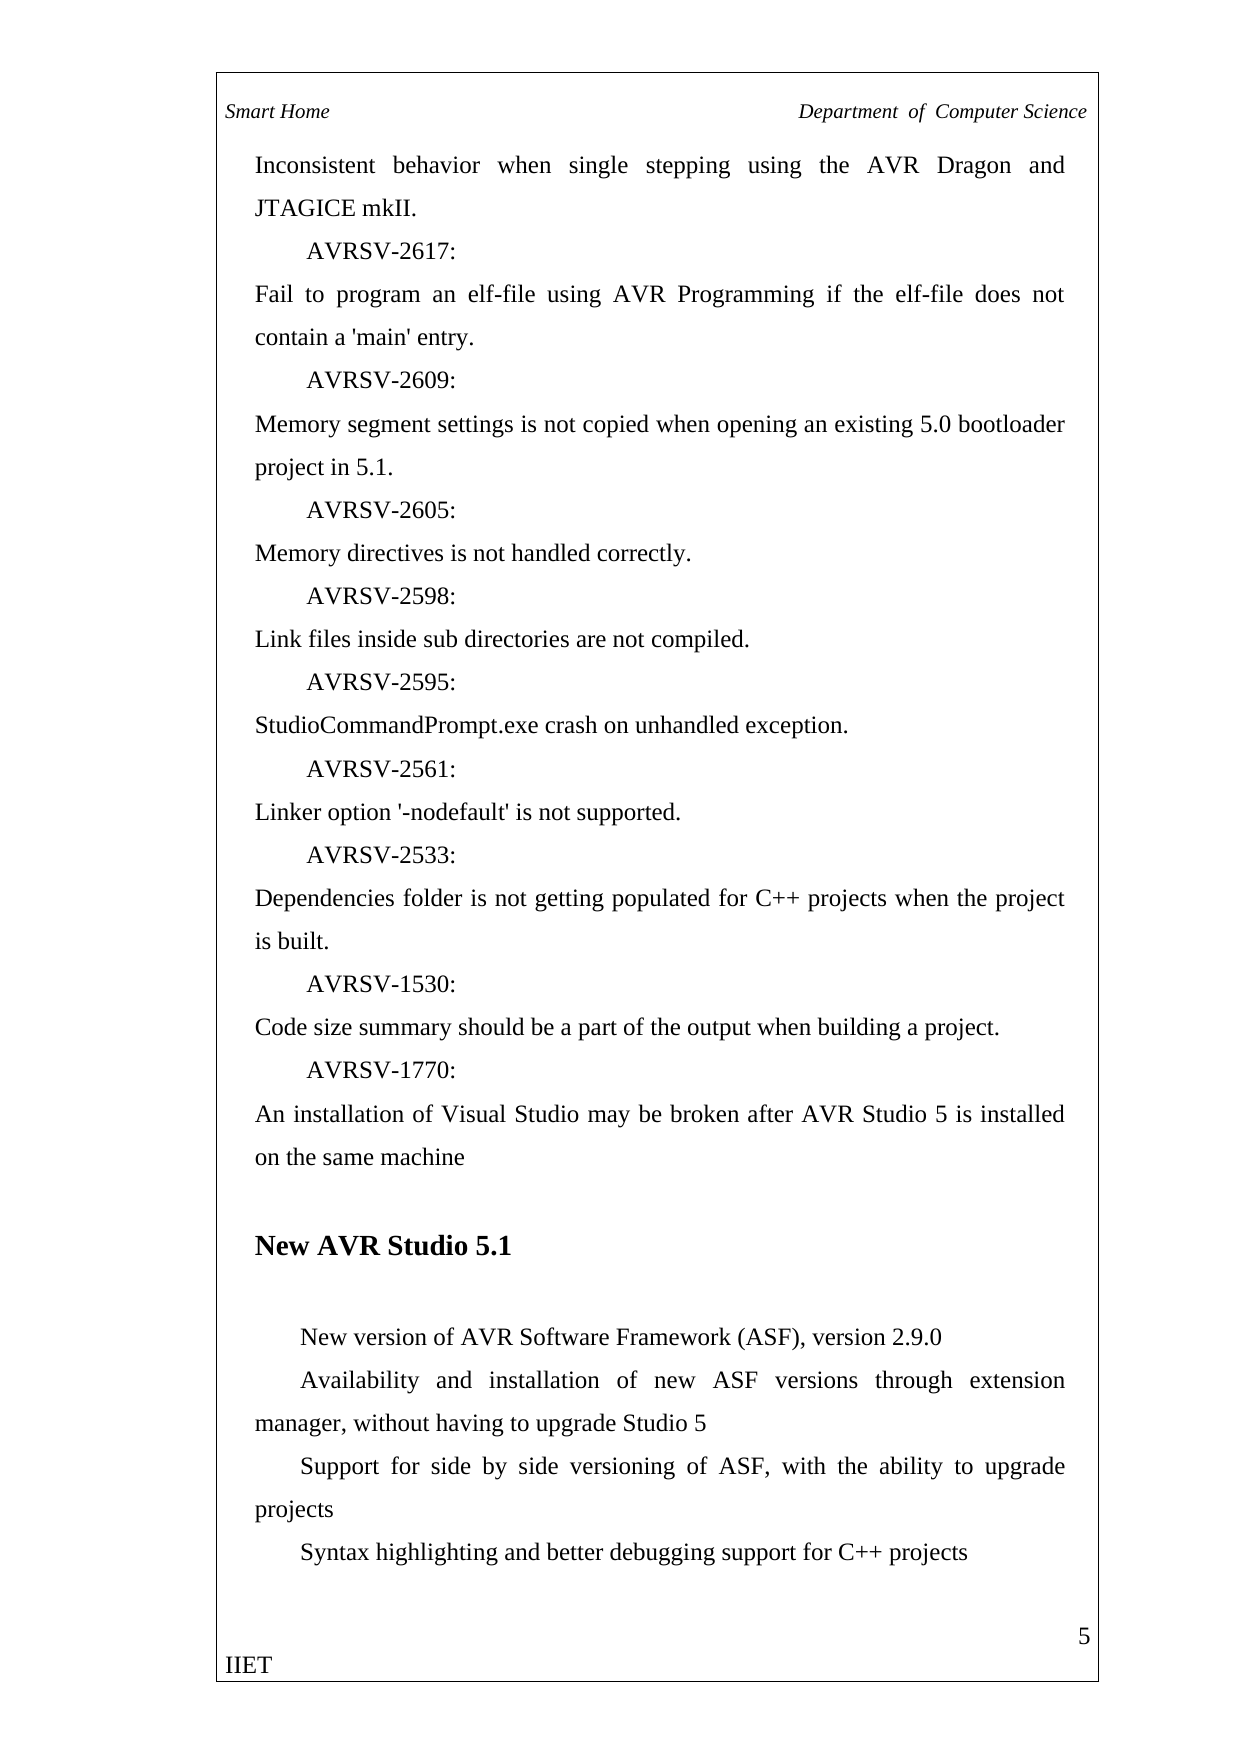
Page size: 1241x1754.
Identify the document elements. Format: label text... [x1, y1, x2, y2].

text  AVRSV-2617: [254, 236, 1066, 265]
text  New version of AVR Software Framework (ASF), version 2.9.0 [254, 1322, 1066, 1350]
text  AVRSV-2605: [254, 495, 1066, 524]
text  AVRSV-2561: [254, 754, 1066, 782]
text Dependencies folder is not getting populated for C++ projects when the project is built. [254, 883, 1066, 955]
text Memory segment settings is not copied when opening an existing 5.0 bootloader project in 5.1. [254, 409, 1066, 481]
text Code size summary should be a part of the output when building a project. [254, 1012, 1066, 1041]
text  AVRSV-1530: [254, 969, 1066, 998]
text New AVR Studio 5.1 [254, 1228, 1066, 1262]
text  AVRSV-2598: [254, 581, 1066, 610]
text Fail to program an elf-file using AVR Programming if the elf-file does not contain a 'main' entry. [254, 279, 1066, 351]
text  AVRSV-2595: [254, 667, 1066, 696]
text Link files inside sub directories are not compiled. [254, 624, 1066, 653]
text Linker option '-nodefault' is not supported. [254, 797, 1066, 826]
text An installation of Visual Studio may be broken after AVR Studio 5 is installed on the same machine [254, 1099, 1066, 1171]
text  Syntax highlighting and better debugging support for C++ projects [254, 1537, 1066, 1566]
text  AVRSV-2533: [254, 840, 1066, 869]
text Memory directives is not handled correctly. [254, 538, 1066, 567]
text  AVRSV-1770: [254, 1056, 1066, 1084]
text StudioCommandPrompt.exe crash on unhandled exception. [254, 711, 1066, 739]
text  Support for side by side versioning of ASF, with the ability to upgrade projects [254, 1451, 1066, 1523]
text  AVRSV-2609: [254, 366, 1066, 394]
text Inconsistent behavior when single stepping using the AVR Dragon and JTAGICE mkII. [254, 150, 1066, 222]
text  Availability and installation of new ASF versions through extension manager, without having to upgrade Studio 5 [254, 1365, 1066, 1437]
